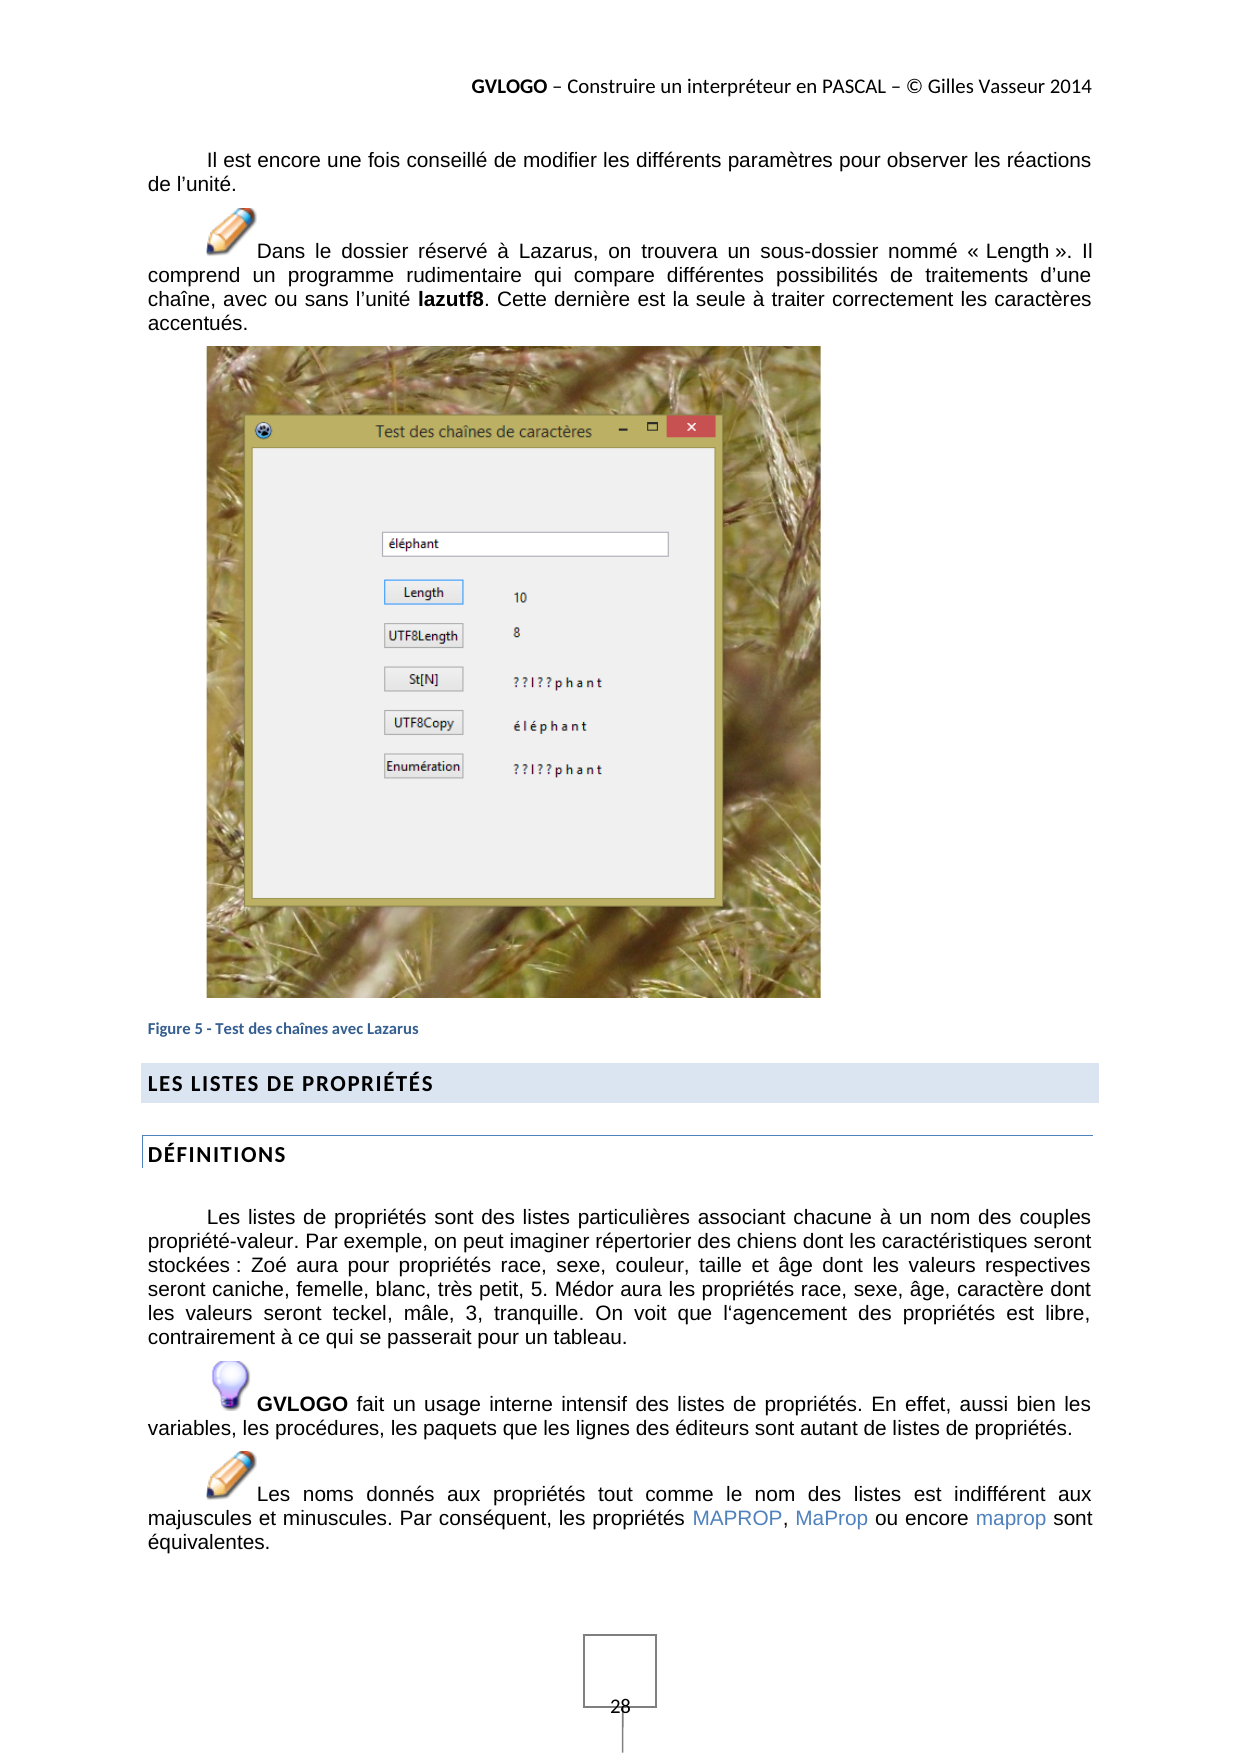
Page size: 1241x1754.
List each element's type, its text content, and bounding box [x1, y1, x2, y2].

picture [206, 346, 821, 998]
text Les listes de propriétés sont des listes particulières associant chacune à un nom des couples propriété-valeur. Par exemple, on peut imaginer répertorier des chiens dont les caractéristiques seront stockées : Zoé aura pour propriétés race, sexe, couleur, taille et âge dont les valeurs respectives seront caniche, femelle, blanc, très petit, 5. Médor aura les propriétés race, sexe, âge, caractère dont les valeurs seront teckel, mâle, 3, tranquille. On voit que l‘agencement des propriétés est libre, contrairement à ce qui se passerait pour un tableau. [148, 1205, 1093, 1348]
text Les noms donnés aux propriétés tout comme le nom des listes est indifférent aux majuscules et minuscules. Par conséquent, les propriétés MAPROP, MaProp ou encore maprop sont équivalentes. [148, 1452, 1093, 1554]
picture [206, 208, 257, 258]
picture [206, 1361, 257, 1411]
text Dans le dossier réservé à Lazarus, on trouvera un sous-dossier nommé « Length ». Il comprend un programme rudimentaire qui compare différentes possibilités de traitements d’une chaîne, avec ou sans l’unité lazutf8. Cette dernière est la seule à traiter correctement les caractères accentués. [148, 208, 1093, 334]
subtitle Les listes de propriétés [148, 1069, 1093, 1097]
text Figure 5 - Test des chaînes avec Lazarus [148, 1018, 1093, 1039]
text GVLOGO fait un usage interne intensif des listes de propriétés. En effet, aussi bien les variables, les procédures, les paquets que les lignes des éditeurs sont autant de listes de propriétés. [148, 1361, 1093, 1439]
subtitle Définitions [143, 1136, 1093, 1168]
picture [206, 1451, 257, 1502]
text Il est encore une fois conseillé de modifier les différents paramètres pour observer les réactions de l’unité. [148, 148, 1093, 196]
